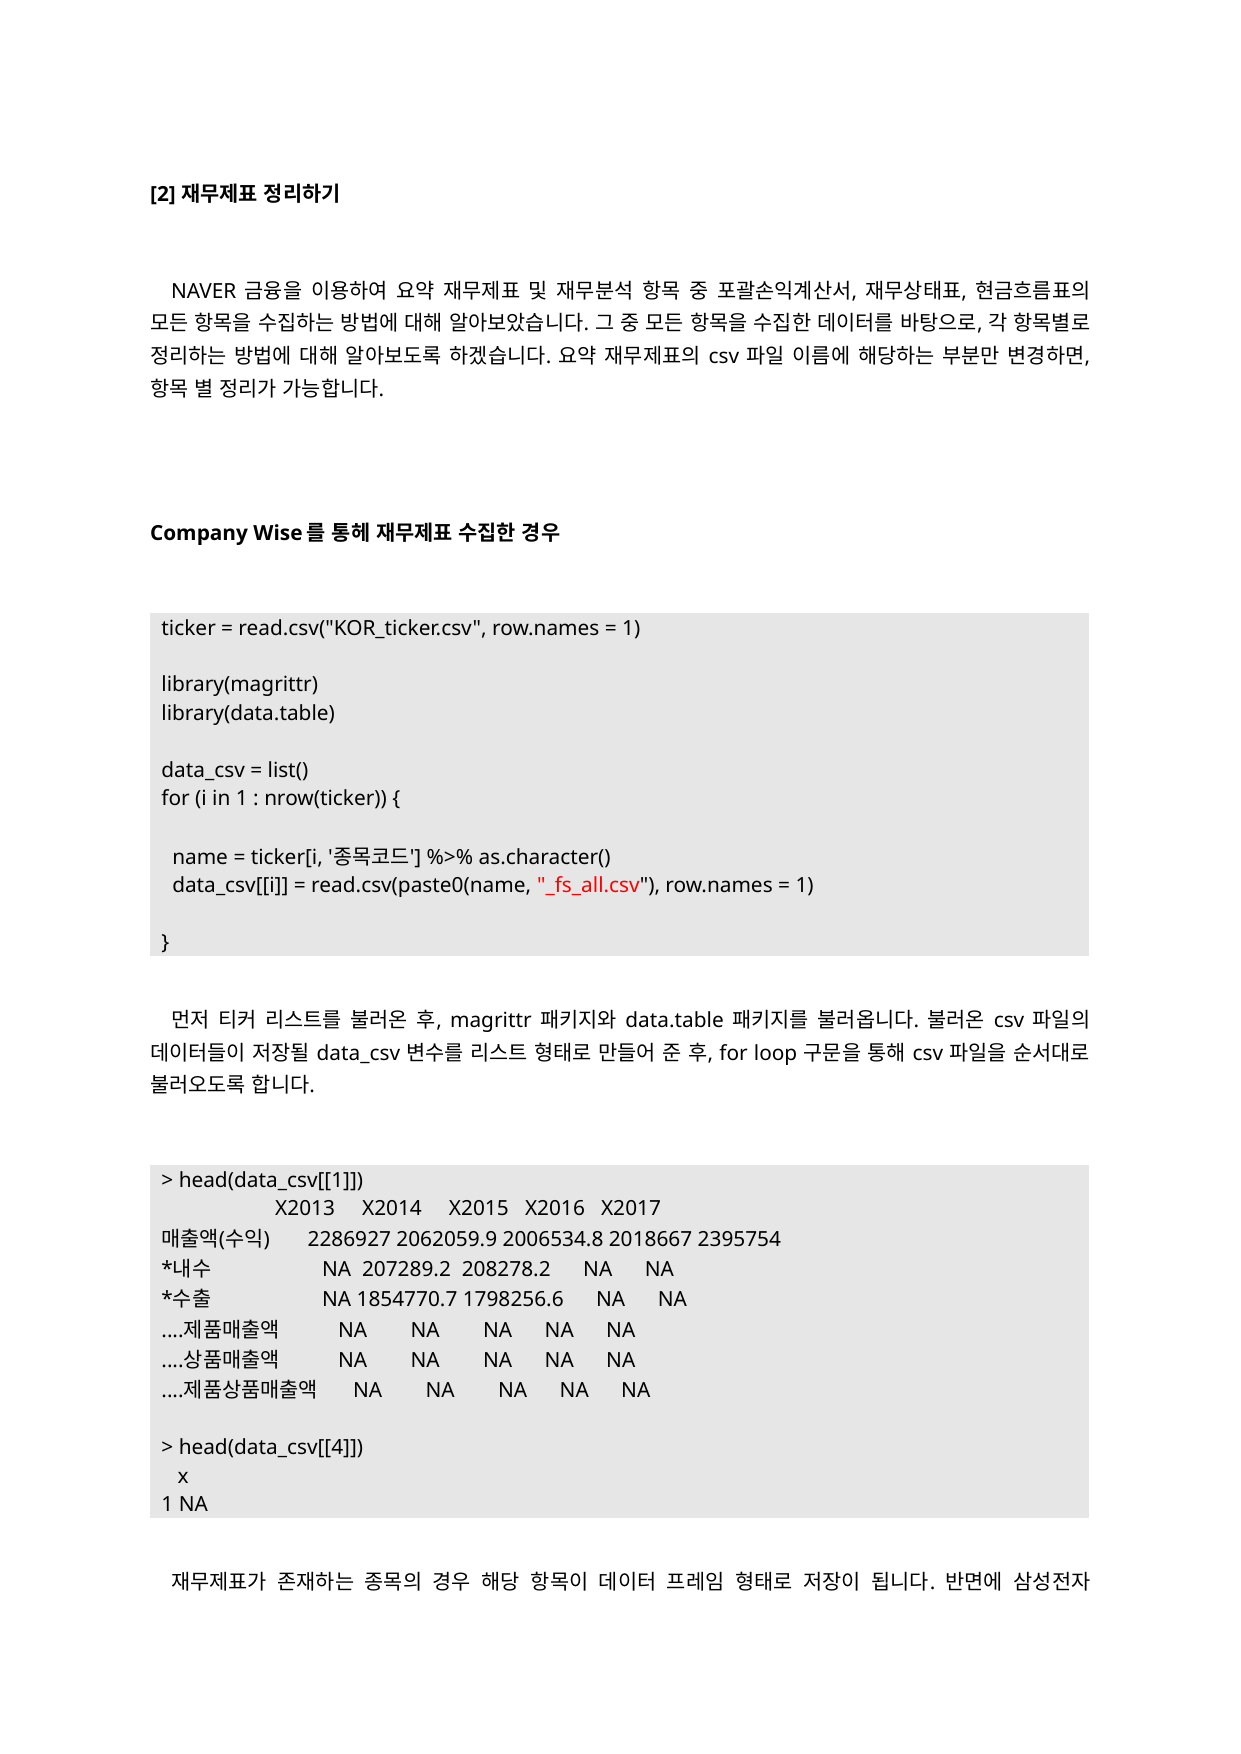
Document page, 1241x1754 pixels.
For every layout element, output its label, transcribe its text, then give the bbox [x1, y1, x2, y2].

text 먼저 티커 리스트를 불러온 후, magrittr 패키지와 data.table 패키지를 불러옵니다. 불러온 csv 파일의 데이터들이 저장될 data_csv 변수를 리스트 형태로 만들어 준 후, for loop 구문을 통해 csv 파일을 순서대로 불러오도록 합니다. [150, 1003, 1090, 1099]
table_header ticker = read.csv("KOR_ticker.csv", row.names = 1) library(magrittr) library(data.table) data_csv = list() for (i in 1 : nrow(ticker)) { name = ticker[i, '종목코드'] %>% as.character() data_csv[[i]] = read.csv(paste0(name, "_fs_all.csv"), row.names = 1) } [150, 613, 1089, 956]
table_header > head(data_csv[[1]]) X2013 X2014 X2015 X2016 X2017 매출액(수익) 2286927 2062059.9 2006534.8 2018667 2395754 *내수 NA 207289.2 208278.2 NA NA *수출 NA 1854770.7 1798256.6 NA NA ....제품매출액 NA NA NA NA NA ....상품매출액 NA NA NA NA NA ....제품상품매출액 NA NA NA NA NA > head(data_csv[[4]]) x 1 NA [150, 1165, 1089, 1518]
text NAVER 금융을 이용하여 요약 재무제표 및 재무분석 항목 중 포괄손익계산서, 재무상태표, 현금흐름표의 모든 항목을 수집하는 방법에 대해 알아보았습니다. 그 중 모든 항목을 수집한 데이터를 바탕으로, 각 항목별로 정리하는 방법에 대해 알아보도록 하겠습니다. 요약 재무제표의 csv 파일 이름에 해당하는 부분만 변경하면, 항목 별 정리가 가능합니다. [150, 274, 1090, 402]
text Company Wise를 통헤 재무제표 수집한 경우 [150, 516, 1090, 546]
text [150, 1565, 1090, 1595]
text [2] 재무제표 정리하기 [150, 177, 1090, 207]
